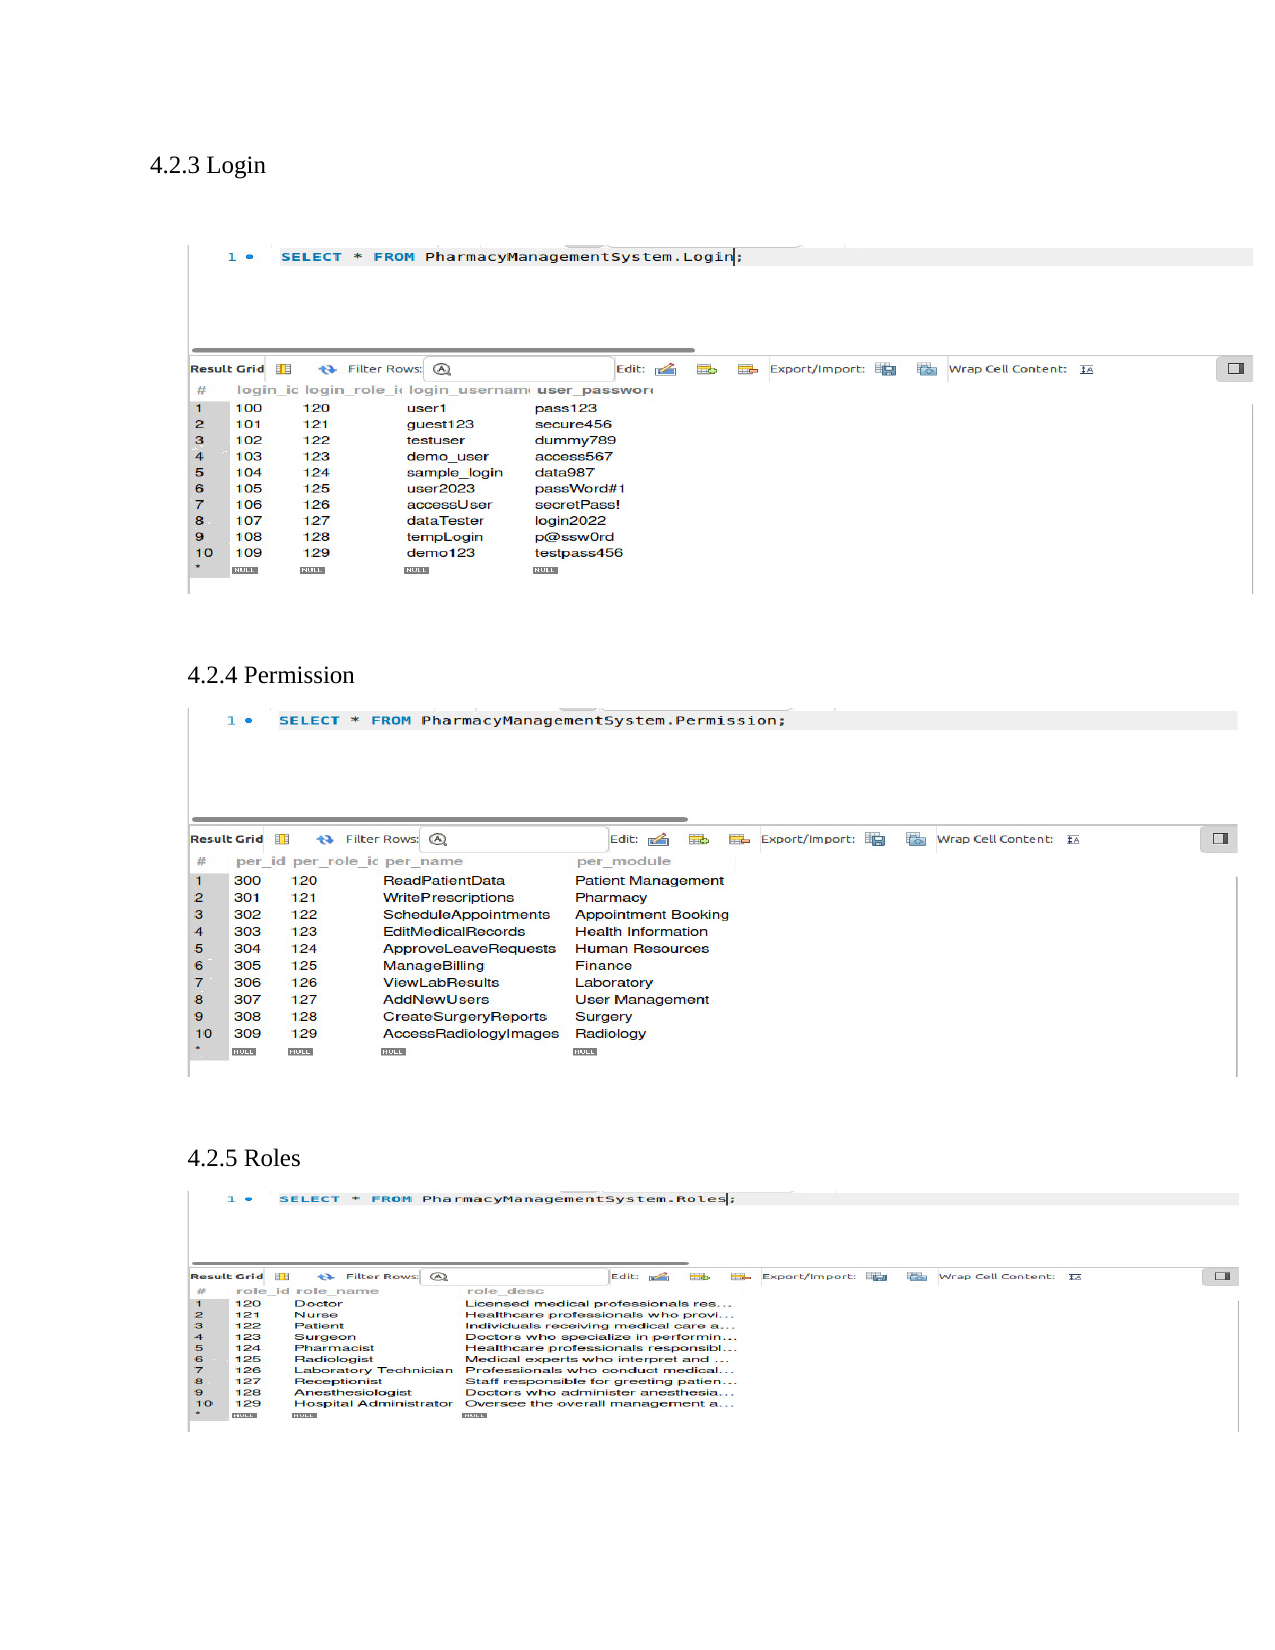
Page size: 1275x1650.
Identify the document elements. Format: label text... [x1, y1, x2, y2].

text 4.2.5 Roles [187, 1143, 1125, 1172]
text 4.2.3 Login [150, 150, 1125, 179]
picture [187, 1191, 1239, 1432]
picture [187, 708, 1238, 1077]
picture [187, 245, 1254, 594]
text 4.2.4 Permission [187, 660, 1125, 689]
